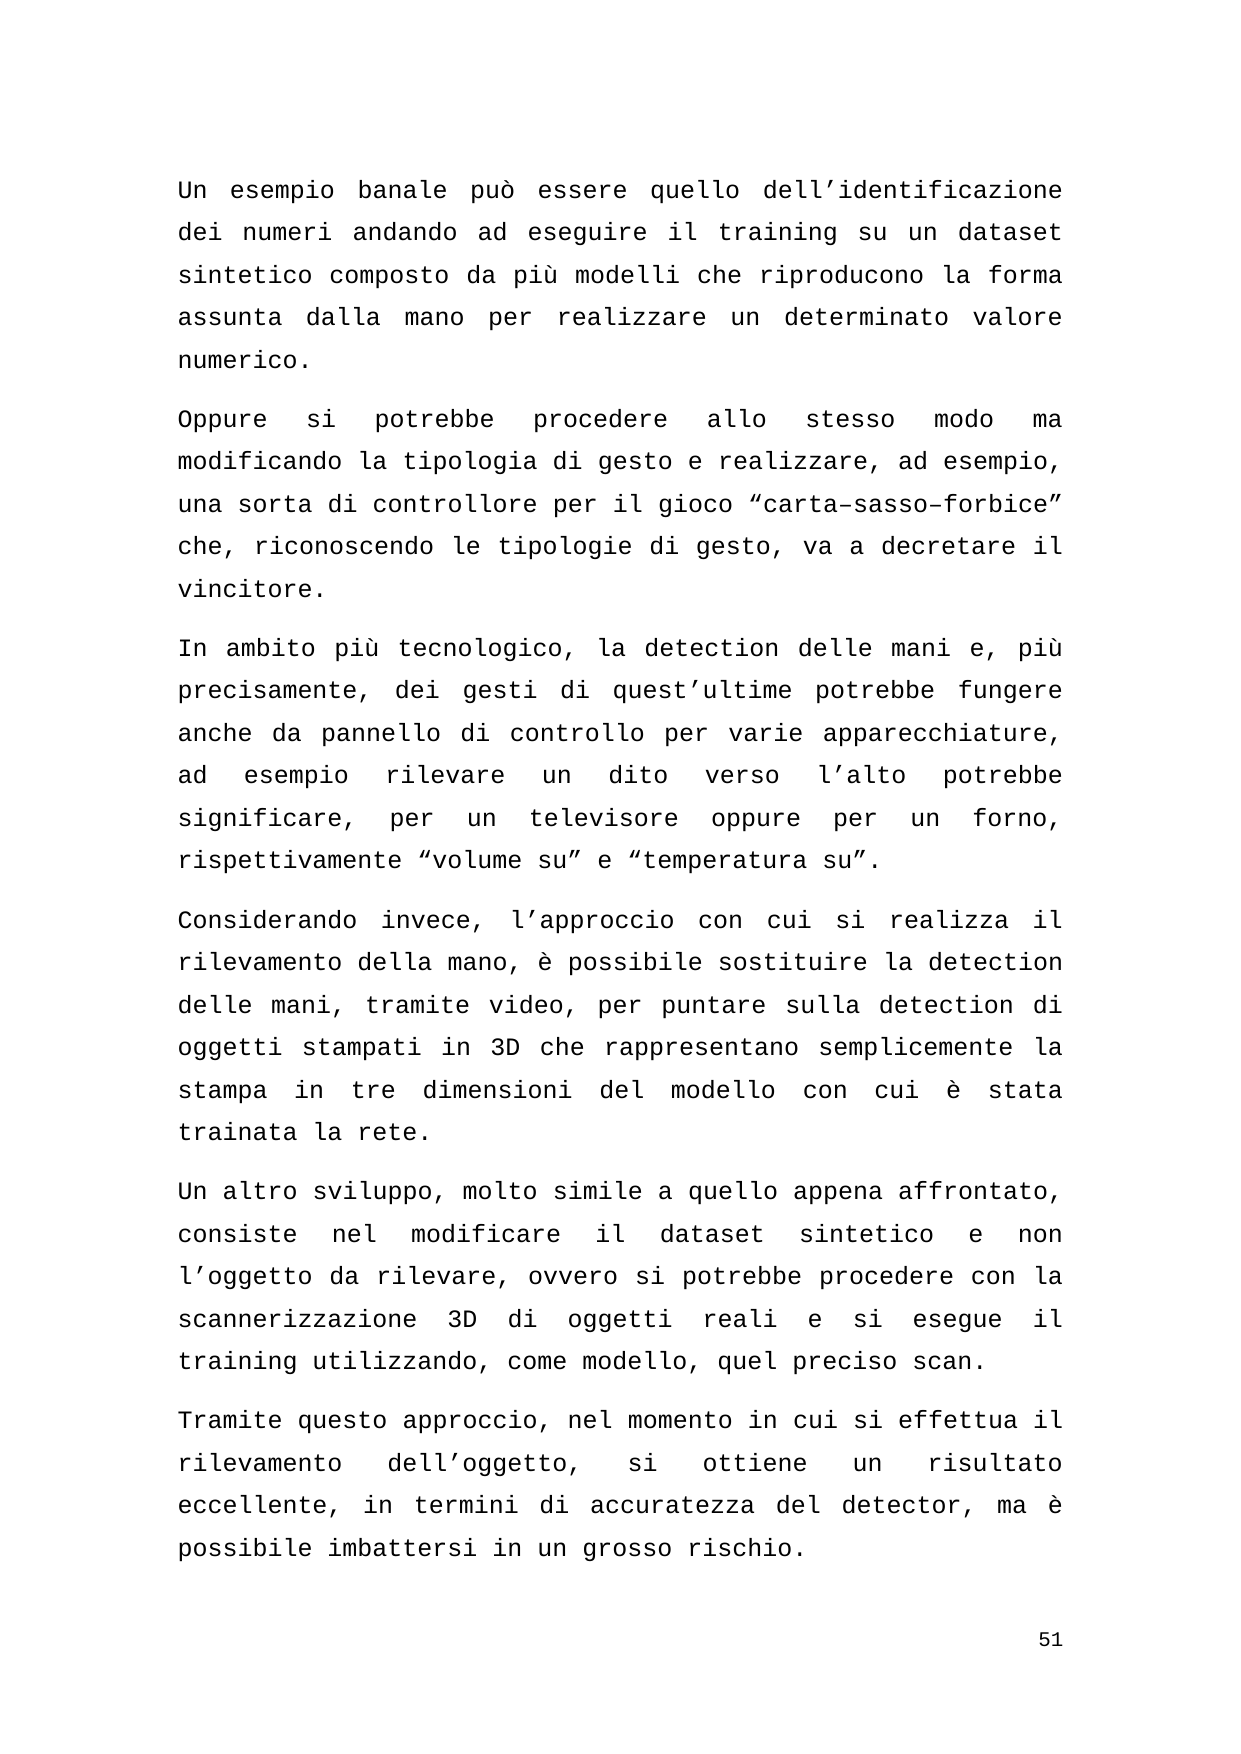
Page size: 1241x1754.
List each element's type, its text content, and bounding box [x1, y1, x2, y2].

text Considerando invece, l’approccio con cui si realizza il rilevamento della mano, è possibile sostituire la detection delle mani, tramite video, per puntare sulla detection di oggetti stampati in 3D che rappresentano semplicemente la stampa in tre dimensioni del modello con cui è stata trainata la rete. [177, 907, 1063, 1148]
text In ambito più tecnologico, la detection delle mani e, più precisamente, dei gesti di quest’ultime potrebbe fungere anche da pannello di controllo per varie apparecchiature, ad esempio rilevare un dito verso l’alto potrebbe significare, per un televisore oppure per un forno, rispettivamente “volume su” e “temperatura su”. [177, 636, 1063, 876]
text Un esempio banale può essere quello dell’identificazione dei numeri andando ad eseguire il training su un dataset sintetico composto da più modelli che riproducono la forma assunta dalla mano per realizzare un determinato valore numerico. [177, 177, 1063, 376]
text Un altro sviluppo, molto simile a quello appena affrontato, consiste nel modificare il dataset sintetico e non l’oggetto da rilevare, ovvero si potrebbe procedere con la scannerizzazione 3D di oggetti reali e si esegue il training utilizzando, come modello, quel preciso scan. [177, 1179, 1063, 1377]
text Tramite questo approccio, nel momento in cui si effettua il rilevamento dell’oggetto, si ottiene un risultato eccellente, in termini di accuratezza del detector, ma è possibile imbattersi in un grosso rischio. [177, 1408, 1063, 1564]
text Oppure si potrebbe procedere allo stesso modo ma modificando la tipologia di gesto e realizzare, ad esempio, una sorta di controllore per il gioco “carta–sasso–forbice” che, riconoscendo le tipologie di gesto, va a decretare il vincitore. [177, 406, 1063, 605]
